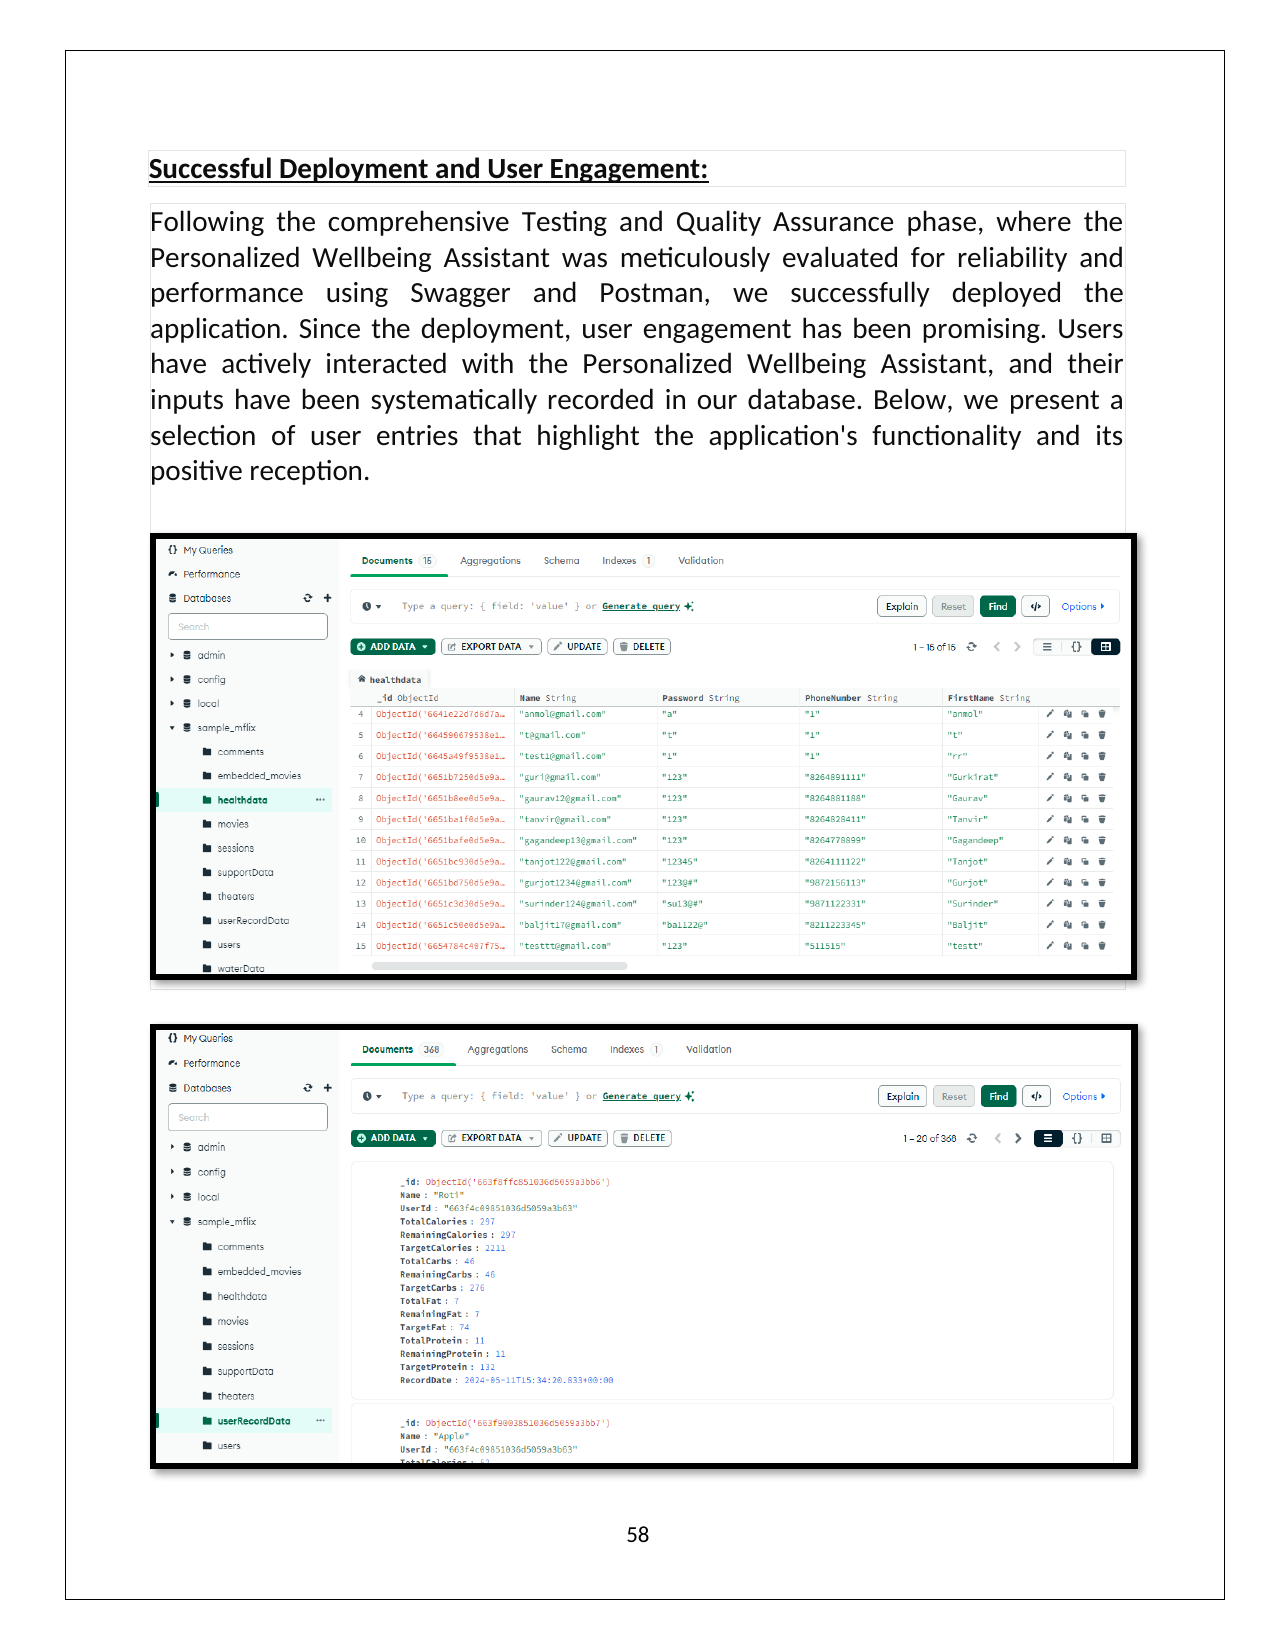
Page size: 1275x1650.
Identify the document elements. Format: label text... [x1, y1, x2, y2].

picture [156, 1030, 1131, 1463]
subtitle Successful Deployment and User Engagement: [149, 151, 1125, 186]
picture [156, 539, 1131, 974]
text Following the comprehensive Testing and Quality Assurance phase, where the Personalized Wellbeing Assistant was meticulously evaluated for reliability and performance using Swagger and Postman, we successfully deployed the application. Since the deployment, user engagement has been promising. Users have actively interacted with the Personalized Wellbeing Assistant, and their inputs have been systematically recorded in our database. Below, we present a selection of user entries that highlight the application's functionality and its positive reception. [151, 204, 1125, 488]
